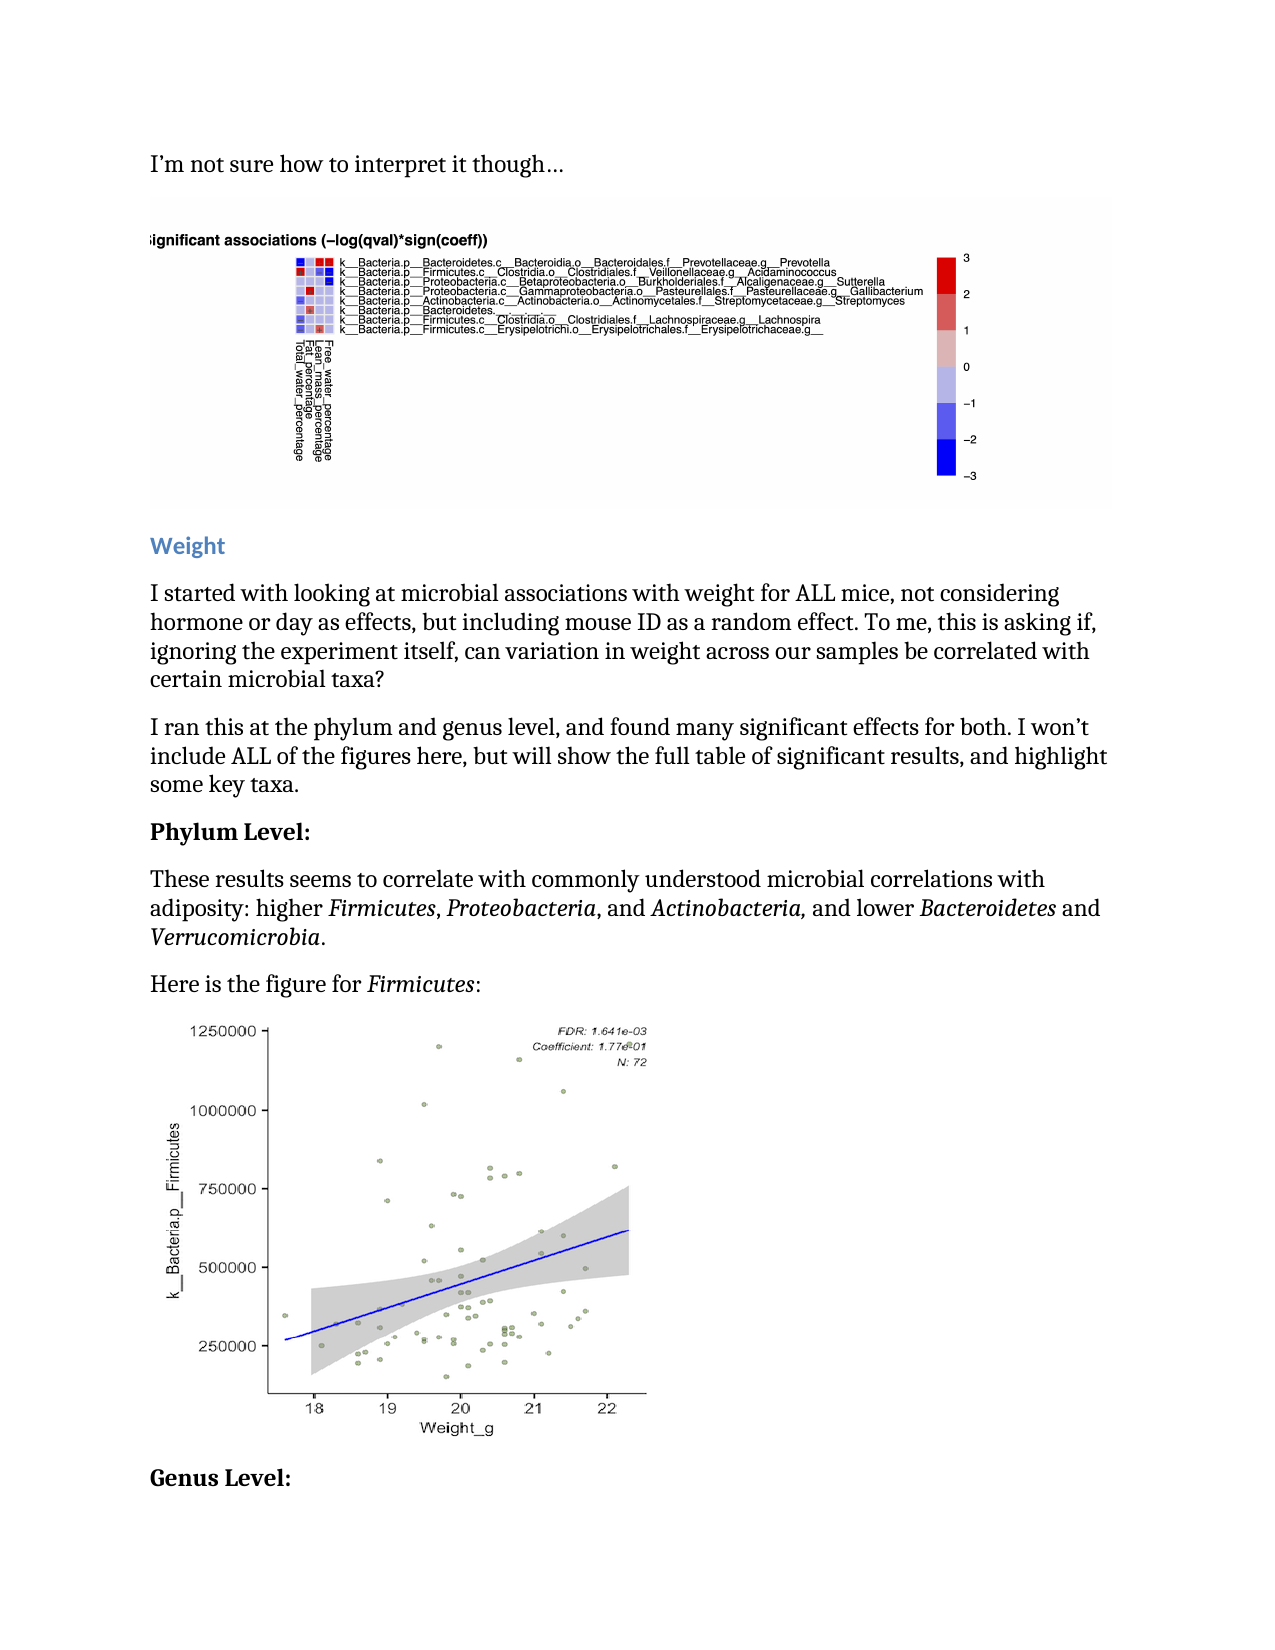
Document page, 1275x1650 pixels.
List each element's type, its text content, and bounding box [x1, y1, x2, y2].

text These results seems to correlate with commonly understood microbial correlations with adiposity: higher Firmicutes, Proteobacteria, and Actinobacteria, and lower Bacteroidetes and Verrucomicrobia. [150, 865, 1125, 952]
text Here is the figure for Firmicutes: [150, 970, 1125, 999]
picture [150, 197, 1113, 509]
picture [155, 1017, 659, 1445]
text I’m not sure how to interpret it though… [150, 150, 1125, 179]
text I ran this at the phylum and genus level, and found many significant effects for both. I won’t include ALL of the figures here, but will show the full table of significant results, and highlight some key taxa. [150, 713, 1125, 799]
text I started with looking at microbial associations with weight for ALL mice, not considering hormone or day as effects, but including mouse ID as a random effect. To me, this is asking if, ignoring the experiment itself, can variation in weight across our samples be correlated with certain microbial taxa? [150, 579, 1125, 694]
subtitle Weight [150, 530, 1125, 560]
text Phylum Level: [150, 818, 1125, 847]
text Genus Level: [150, 1463, 1125, 1492]
